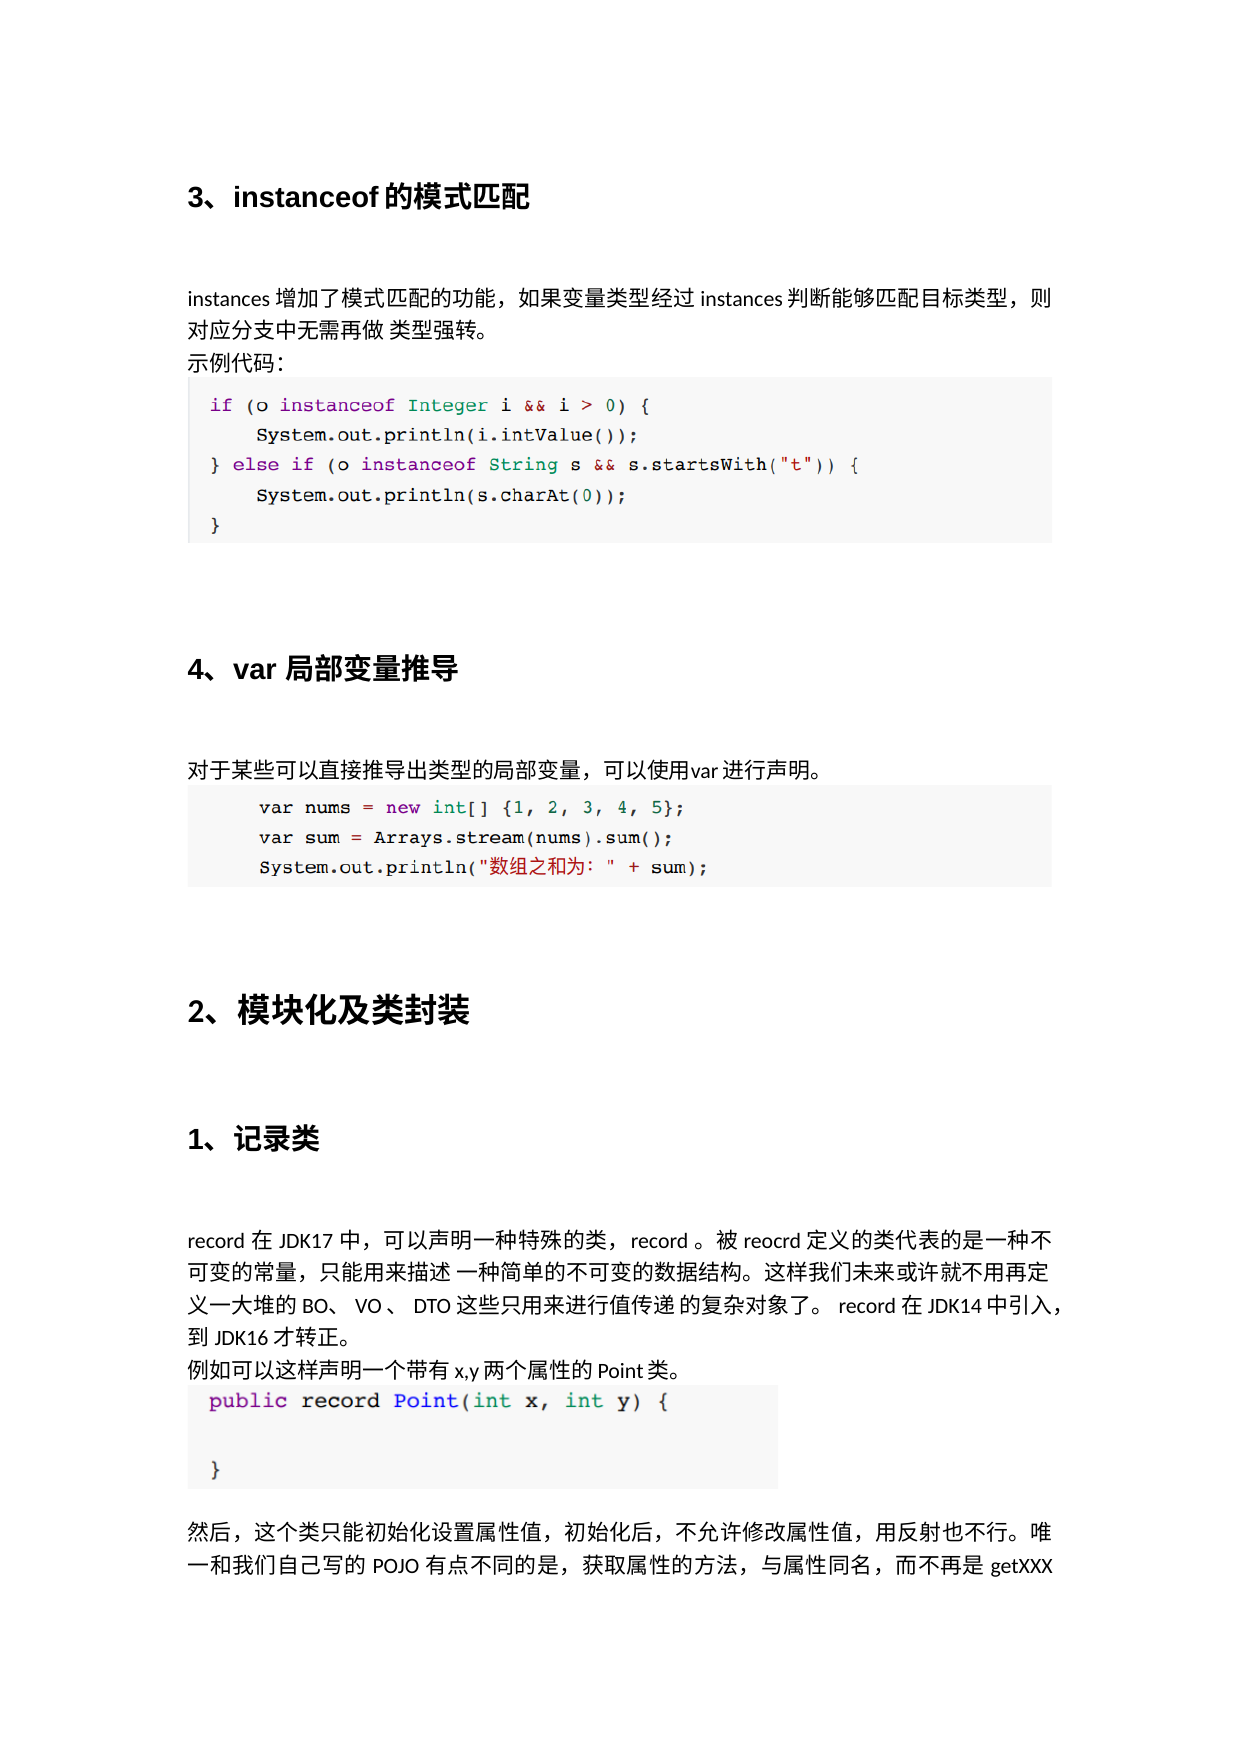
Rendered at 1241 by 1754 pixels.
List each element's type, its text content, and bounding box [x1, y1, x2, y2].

subtitle 模块化及类封装 [187, 975, 1053, 1040]
list 例如可以这样声明⼀个带有x,y两个属性的Point类。 [187, 1352, 1053, 1385]
subtitle 4、var 局部变量推导 [187, 634, 1053, 699]
list 示例代码： [187, 345, 1053, 377]
list instances 增加了模式匹配的功能，如果变量类型经过instances判断能够匹配⽬标类型，则对应分⽀中⽆需再做 类型强转。 [187, 280, 1053, 345]
list record 在 JDK17 中，可以声明⼀种特殊的类，record 。被reocrd定义的类代表的是⼀种不可变的常量，只能⽤来描述 ⼀种简单的不可变的数据结构。这样我们未来或许就不⽤再定义⼀⼤堆的 BO、 VO 、 DTO 这些只⽤来进⾏值传递 的复杂对象了。 record 在 JDK14 中引⼊，到 JDK16 才转正。 [187, 1222, 1053, 1352]
list 对于某些可以直接推导出类型的局部变量，可以使⽤var进⾏声明。 [187, 753, 1053, 786]
picture [187, 1385, 779, 1489]
picture [187, 785, 1052, 887]
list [187, 1515, 1053, 1580]
picture [187, 377, 1053, 543]
subtitle 3、instanceof的模式匹配 [187, 162, 1053, 227]
subtitle 记录类 [187, 1104, 1053, 1169]
